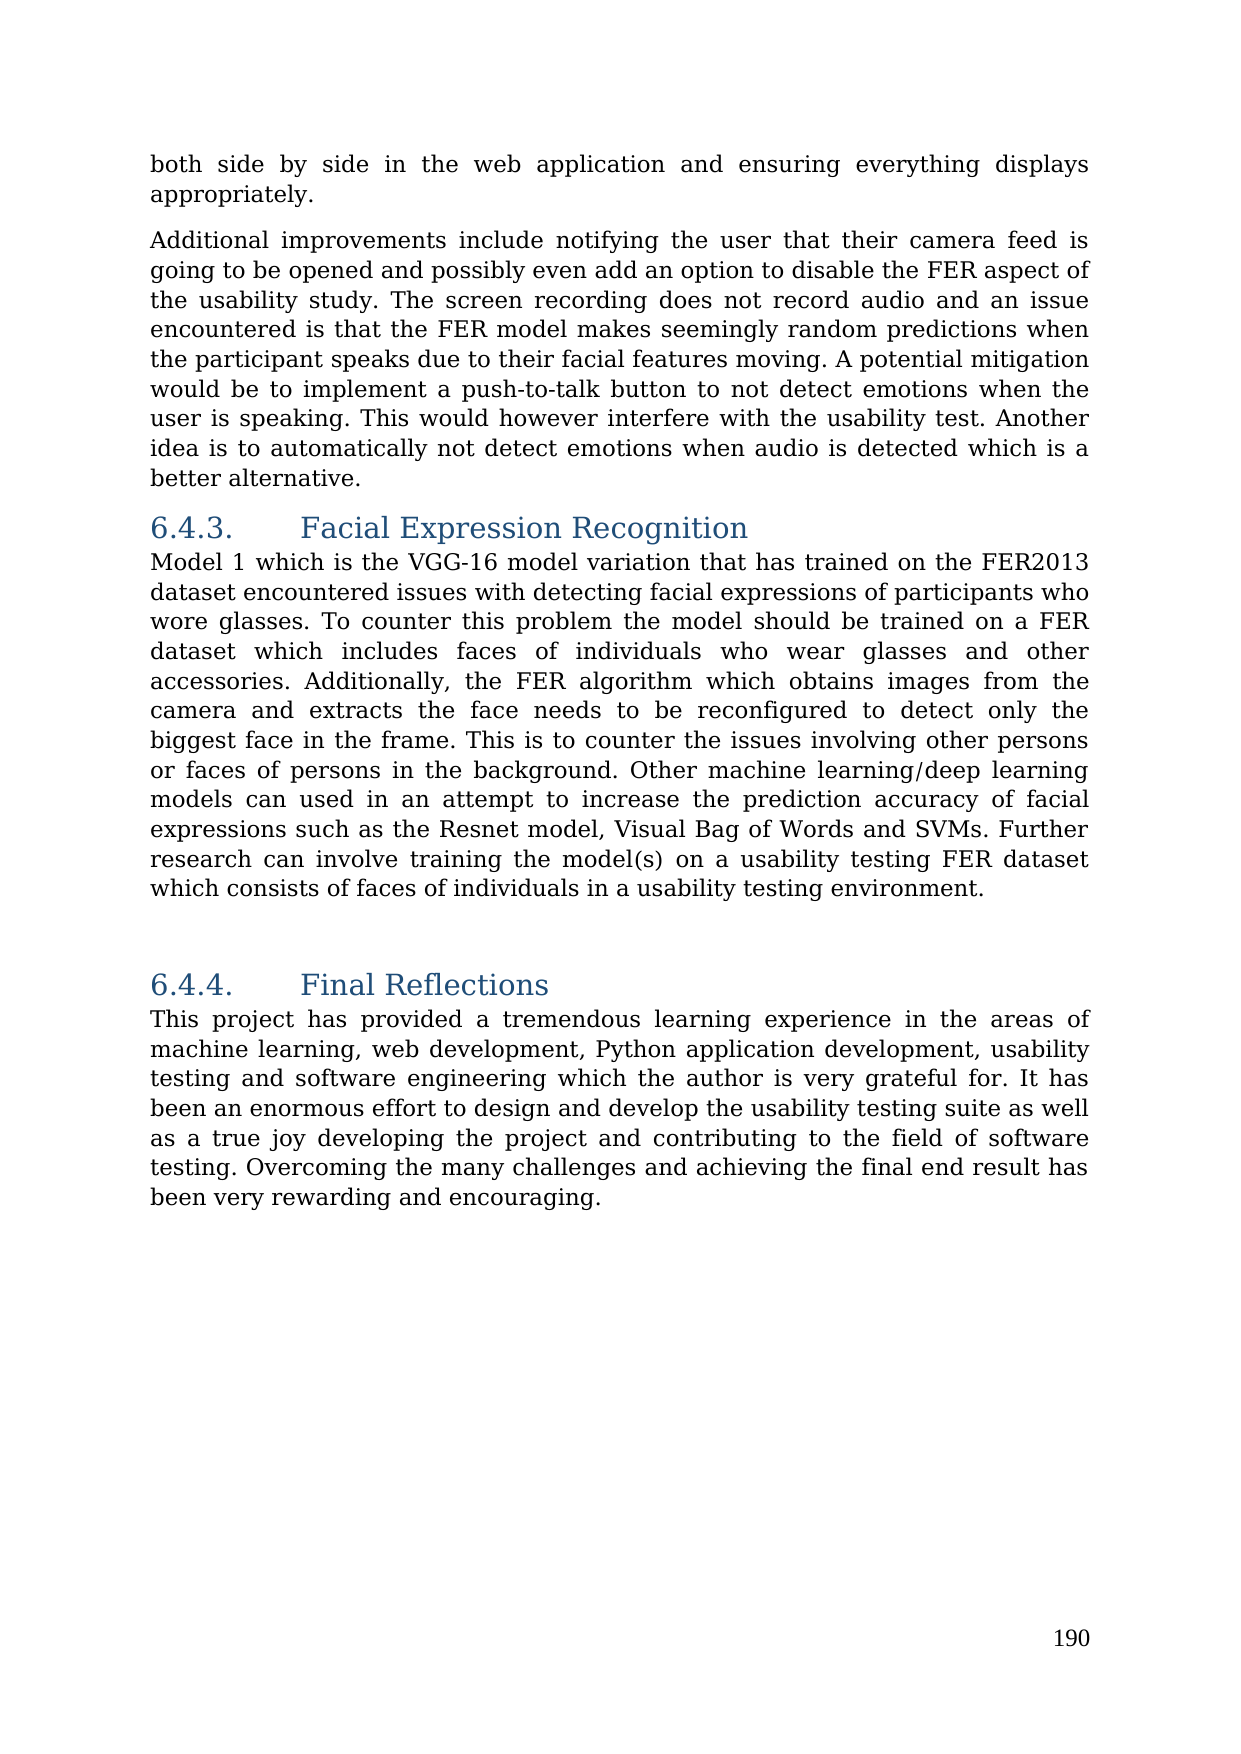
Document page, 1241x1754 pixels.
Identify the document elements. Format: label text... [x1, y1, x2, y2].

subtitle Facial Expression Recognition [150, 510, 1090, 545]
subtitle Final Reflections [150, 967, 1090, 1002]
text This project has provided a tremendous learning experience in the areas of machine learning, web development, Python application development, usability testing and software engineering which the author is very grateful for. It has been an enormous effort to design and develop the usability testing suite as well as a true joy developing the project and contributing to the field of software testing. Overcoming the many challenges and achieving the final end result has been very rewarding and encouraging. [150, 1004, 1090, 1210]
text Model 1 which is the VGG-16 model variation that has trained on the FER2013 dataset encountered issues with detecting facial expressions of participants who wore glasses. To counter this problem the model should be trained on a FER dataset which includes faces of individuals who wear glasses and other accessories. Additionally, the FER algorithm which obtains images from the camera and extracts the face needs to be reconfigured to detect only the biggest face in the frame. This is to counter the issues involving other persons or faces of persons in the background. Other machine learning/deep learning models can used in an attempt to increase the prediction accuracy of facial expressions such as the Resnet model, Visual Bag of Words and SVMs. Further research can involve training the model(s) on a usability testing FER dataset which consists of faces of individuals in a usability testing environment. [150, 548, 1090, 902]
text Additional improvements include notifying the user that their camera feed is going to be opened and possibly even add an option to disable the FER aspect of the usability study. The screen recording does not record audio and an issue encountered is that the FER model makes seemingly random predictions when the participant speaks due to their facial features moving. A potential mitigation would be to implement a push-to-talk button to not detect emotions when the user is speaking. This would however interfere with the usability test. Another idea is to automatically not detect emotions when audio is detected which is a better alternative. [150, 226, 1090, 491]
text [150, 150, 1090, 207]
